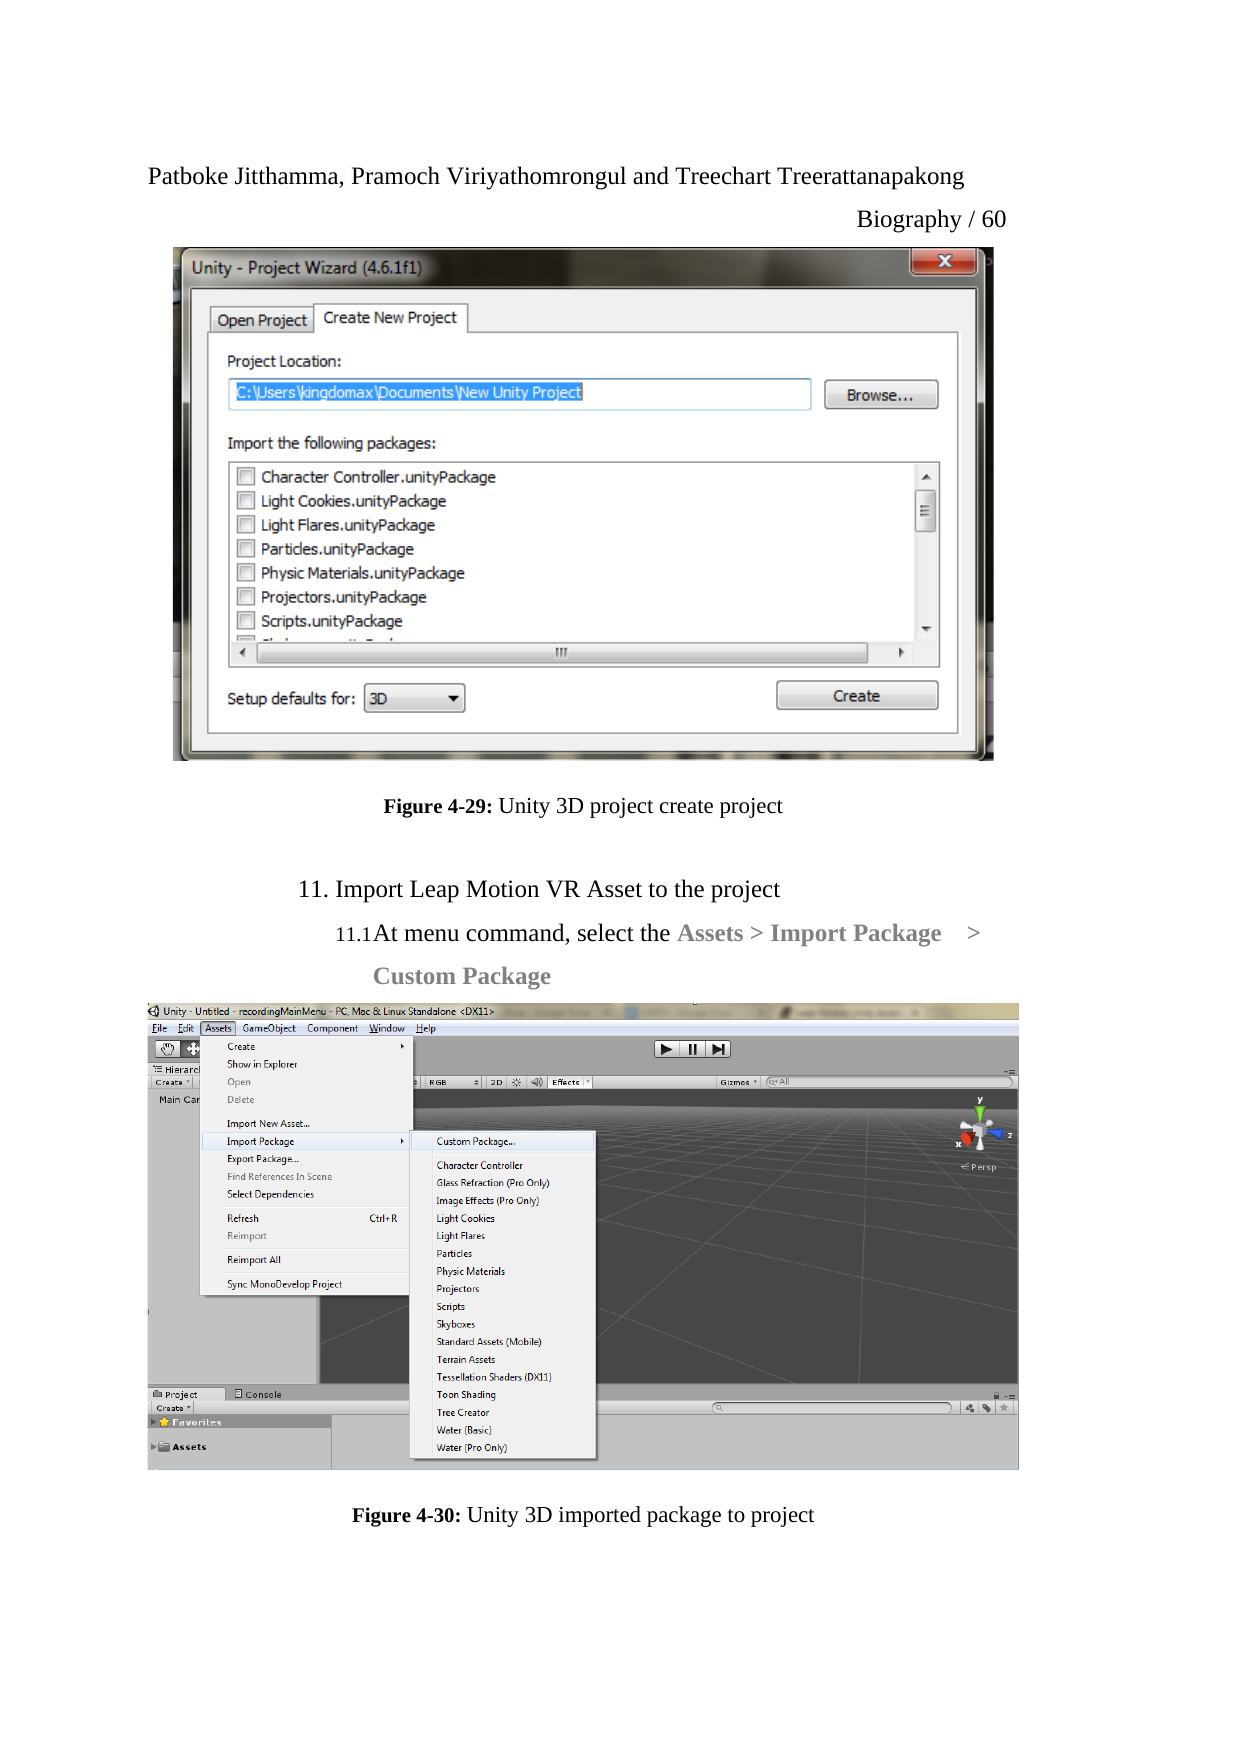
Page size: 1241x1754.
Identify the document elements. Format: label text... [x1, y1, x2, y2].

list At menu command, select the Assets > Import Package > Custom Package [335, 918, 1019, 989]
picture [172, 247, 994, 761]
list Import Leap Motion VR Asset to the project [298, 874, 1019, 903]
picture [147, 1003, 1019, 1470]
